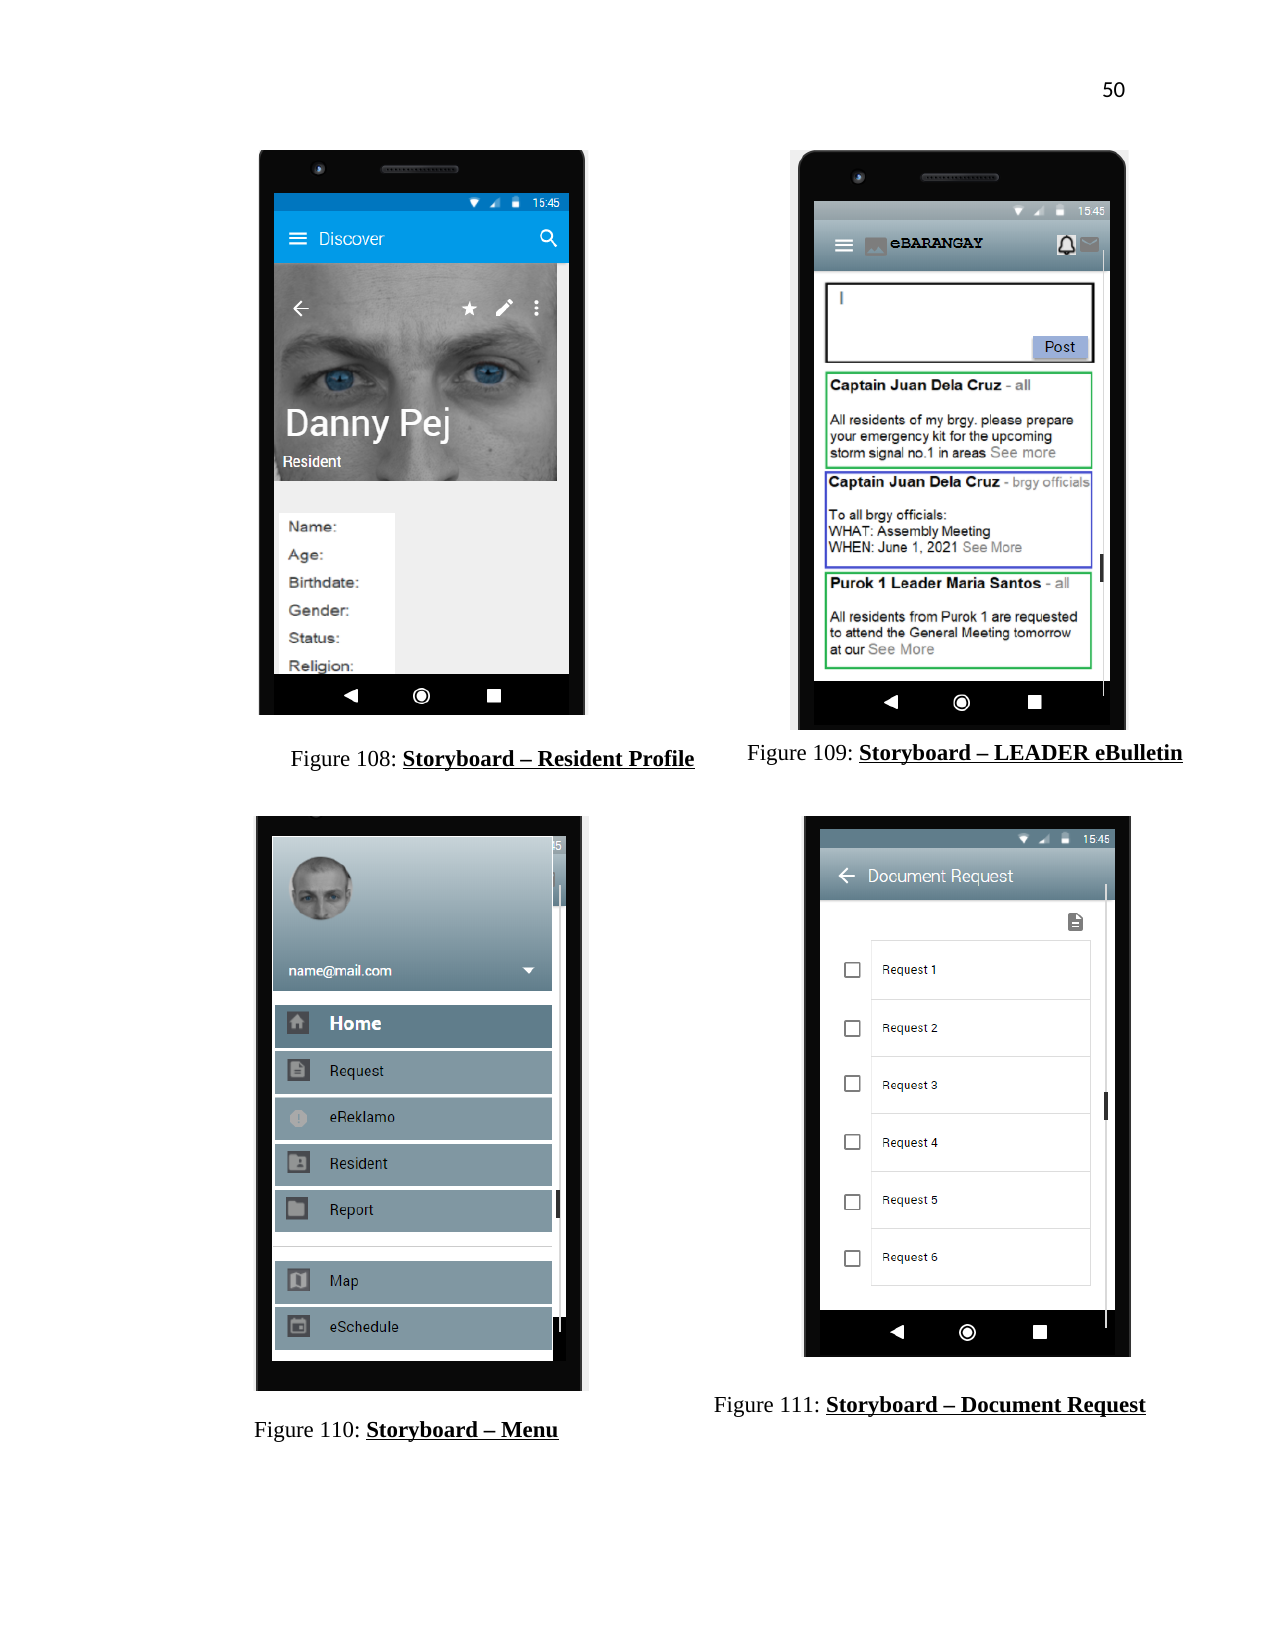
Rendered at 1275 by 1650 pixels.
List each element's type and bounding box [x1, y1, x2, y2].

picture [801, 816, 1132, 1357]
picture [258, 150, 589, 715]
picture [790, 150, 1129, 730]
picture [253, 816, 589, 1391]
